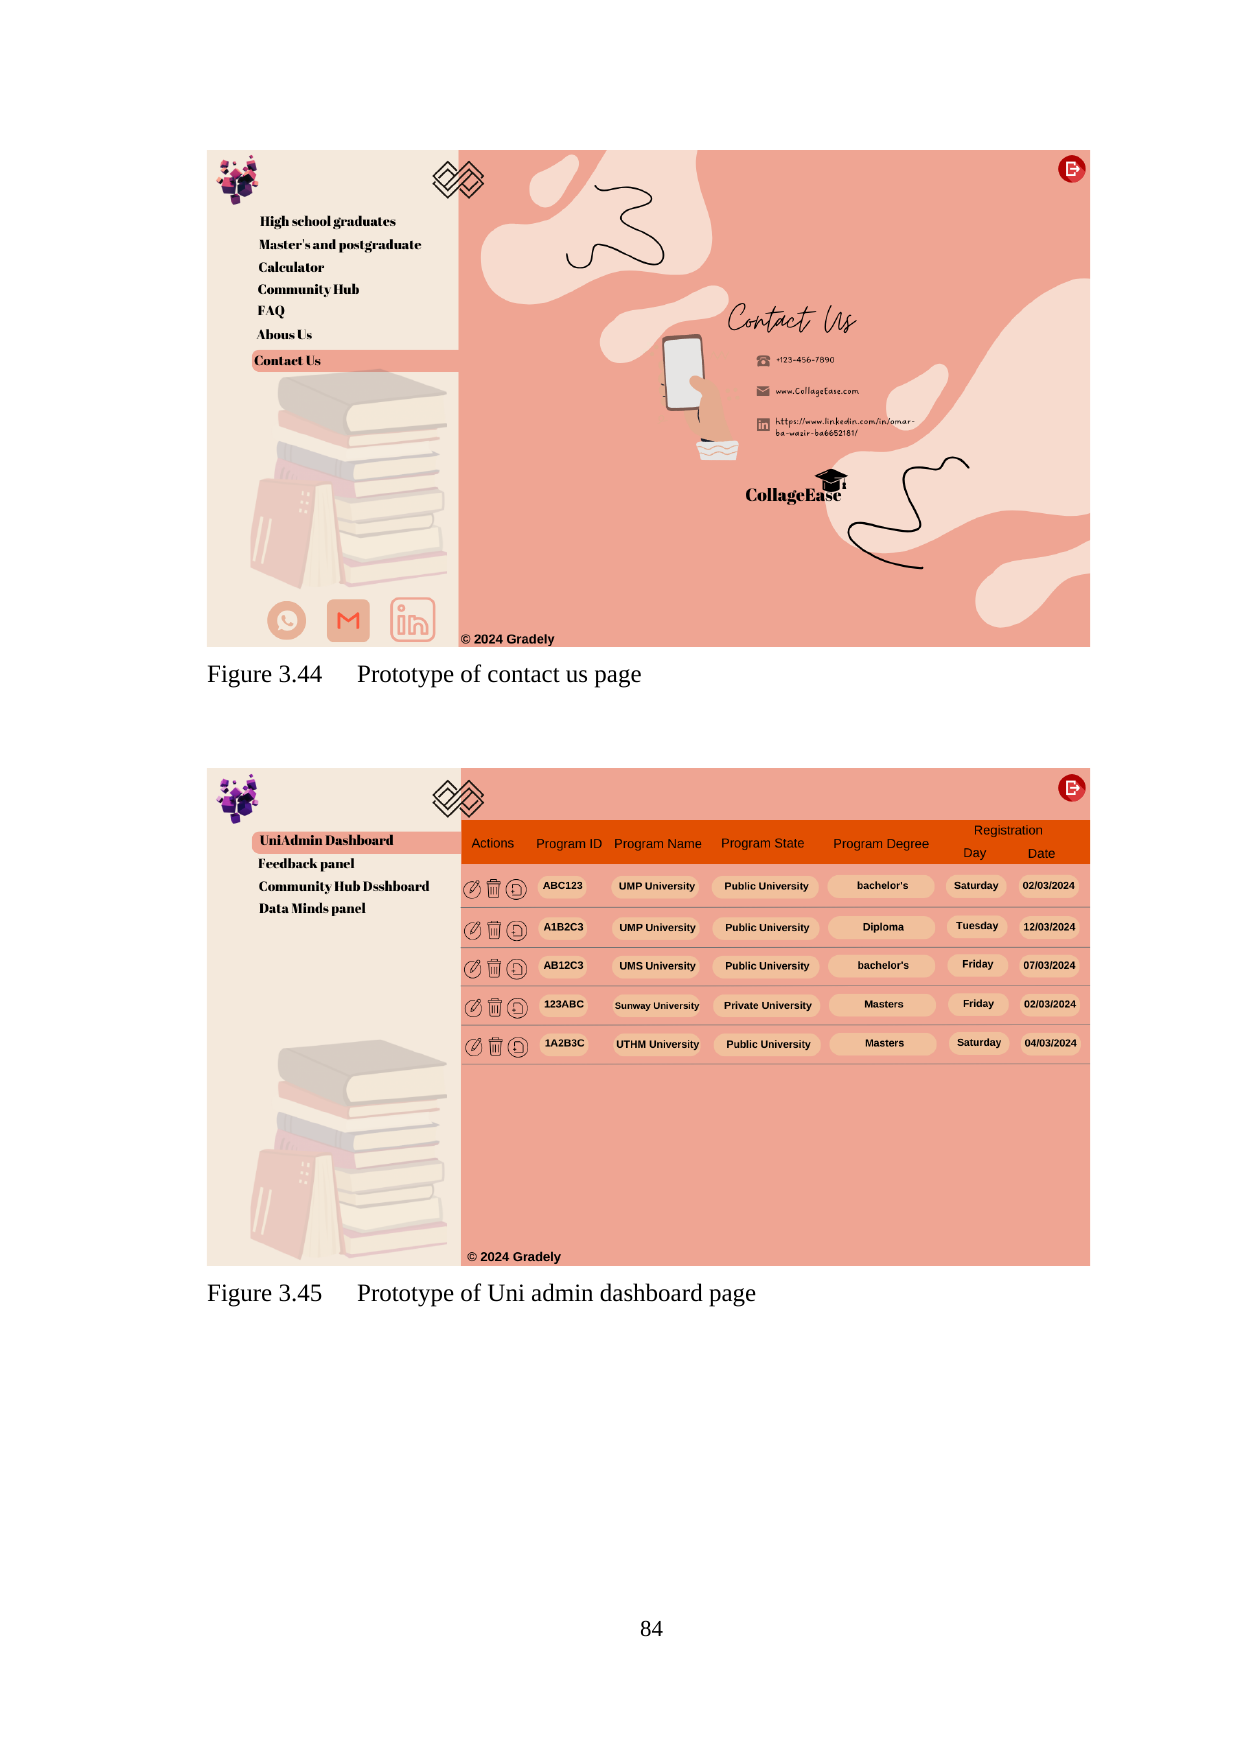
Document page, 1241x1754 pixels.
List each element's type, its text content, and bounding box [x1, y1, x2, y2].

picture [206, 768, 1091, 1266]
picture [206, 150, 1091, 647]
